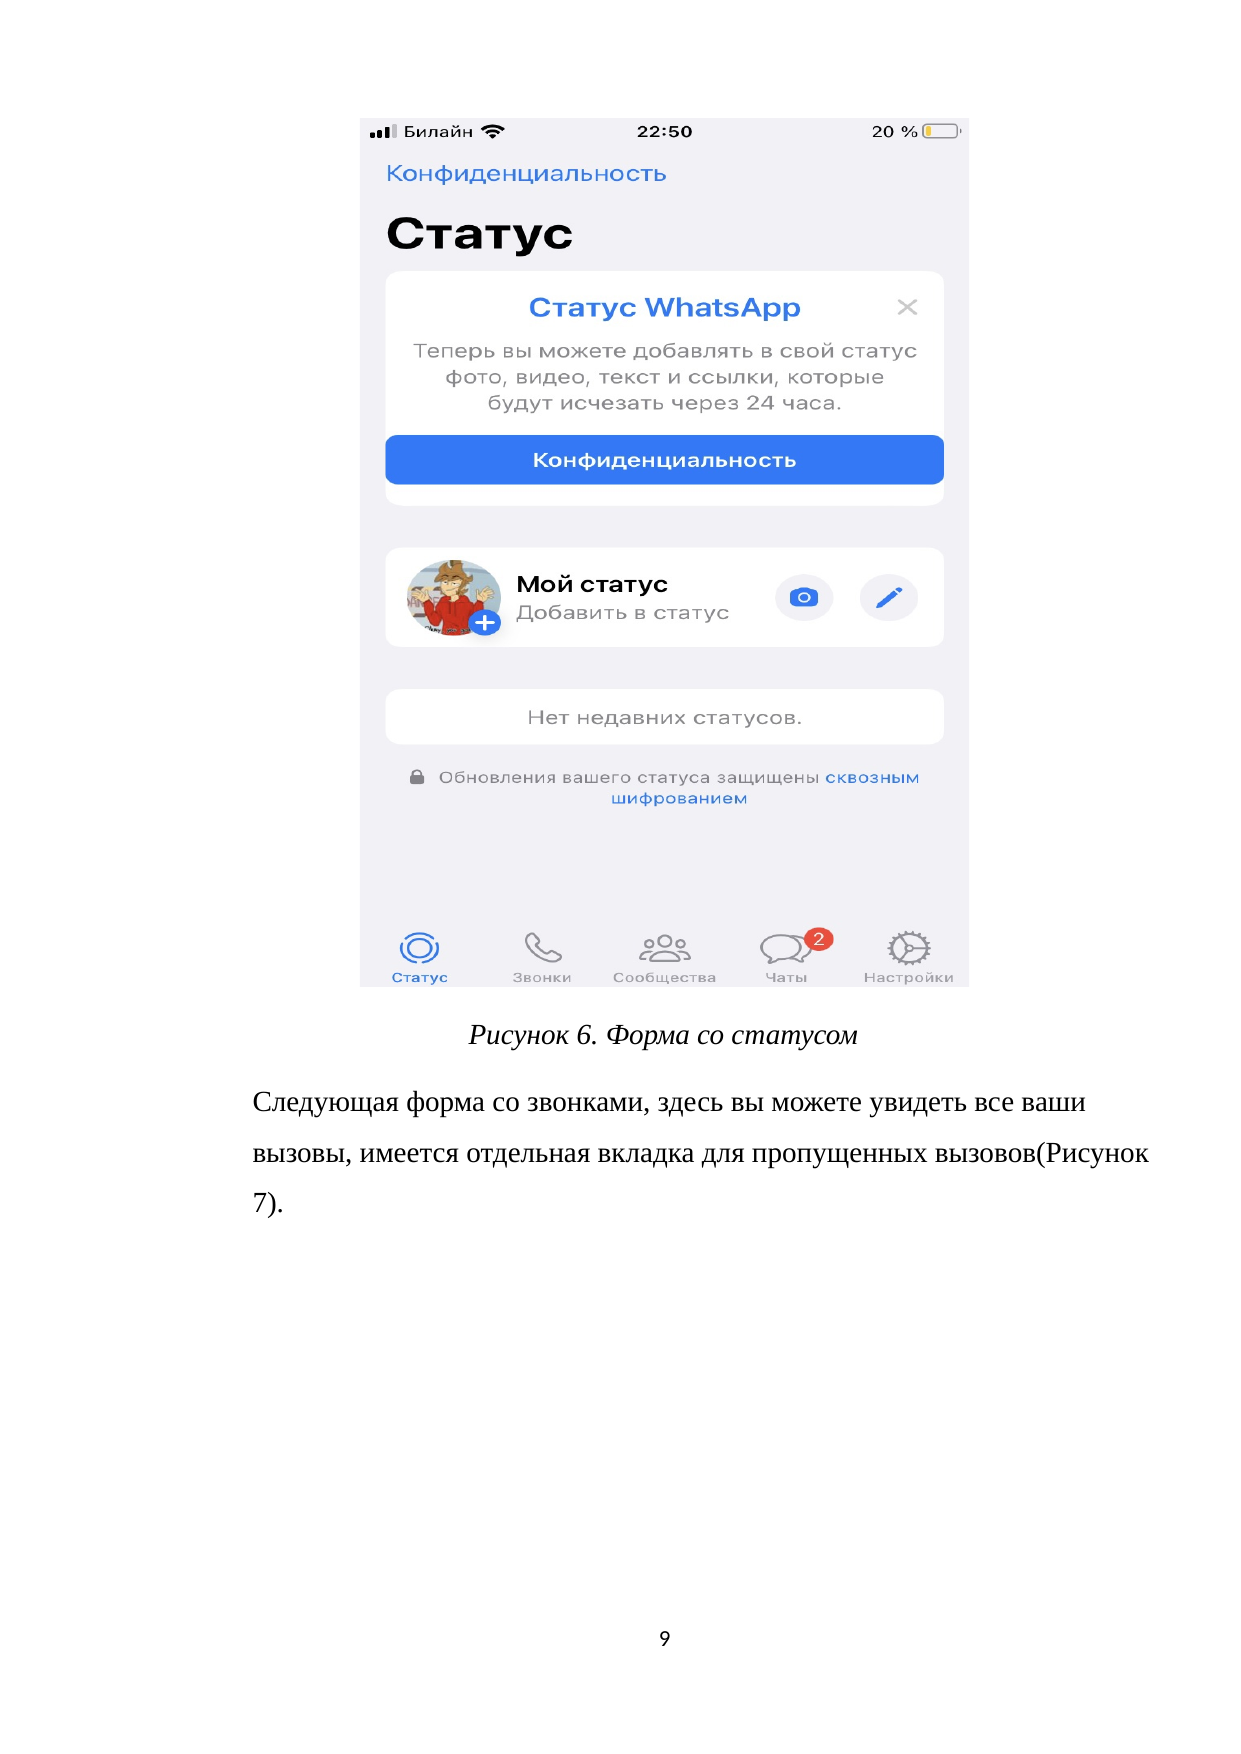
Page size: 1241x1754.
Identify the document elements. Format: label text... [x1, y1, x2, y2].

list Следующая форма со звонками, здесь вы можете увидеть все ваши вызовы, имеется отдельная вкладка для пропущенных вызовов(Рисунок 7). [252, 1084, 1152, 1219]
picture [359, 118, 970, 987]
text Рисунок 6. Форма со статусом [177, 1017, 1152, 1051]
